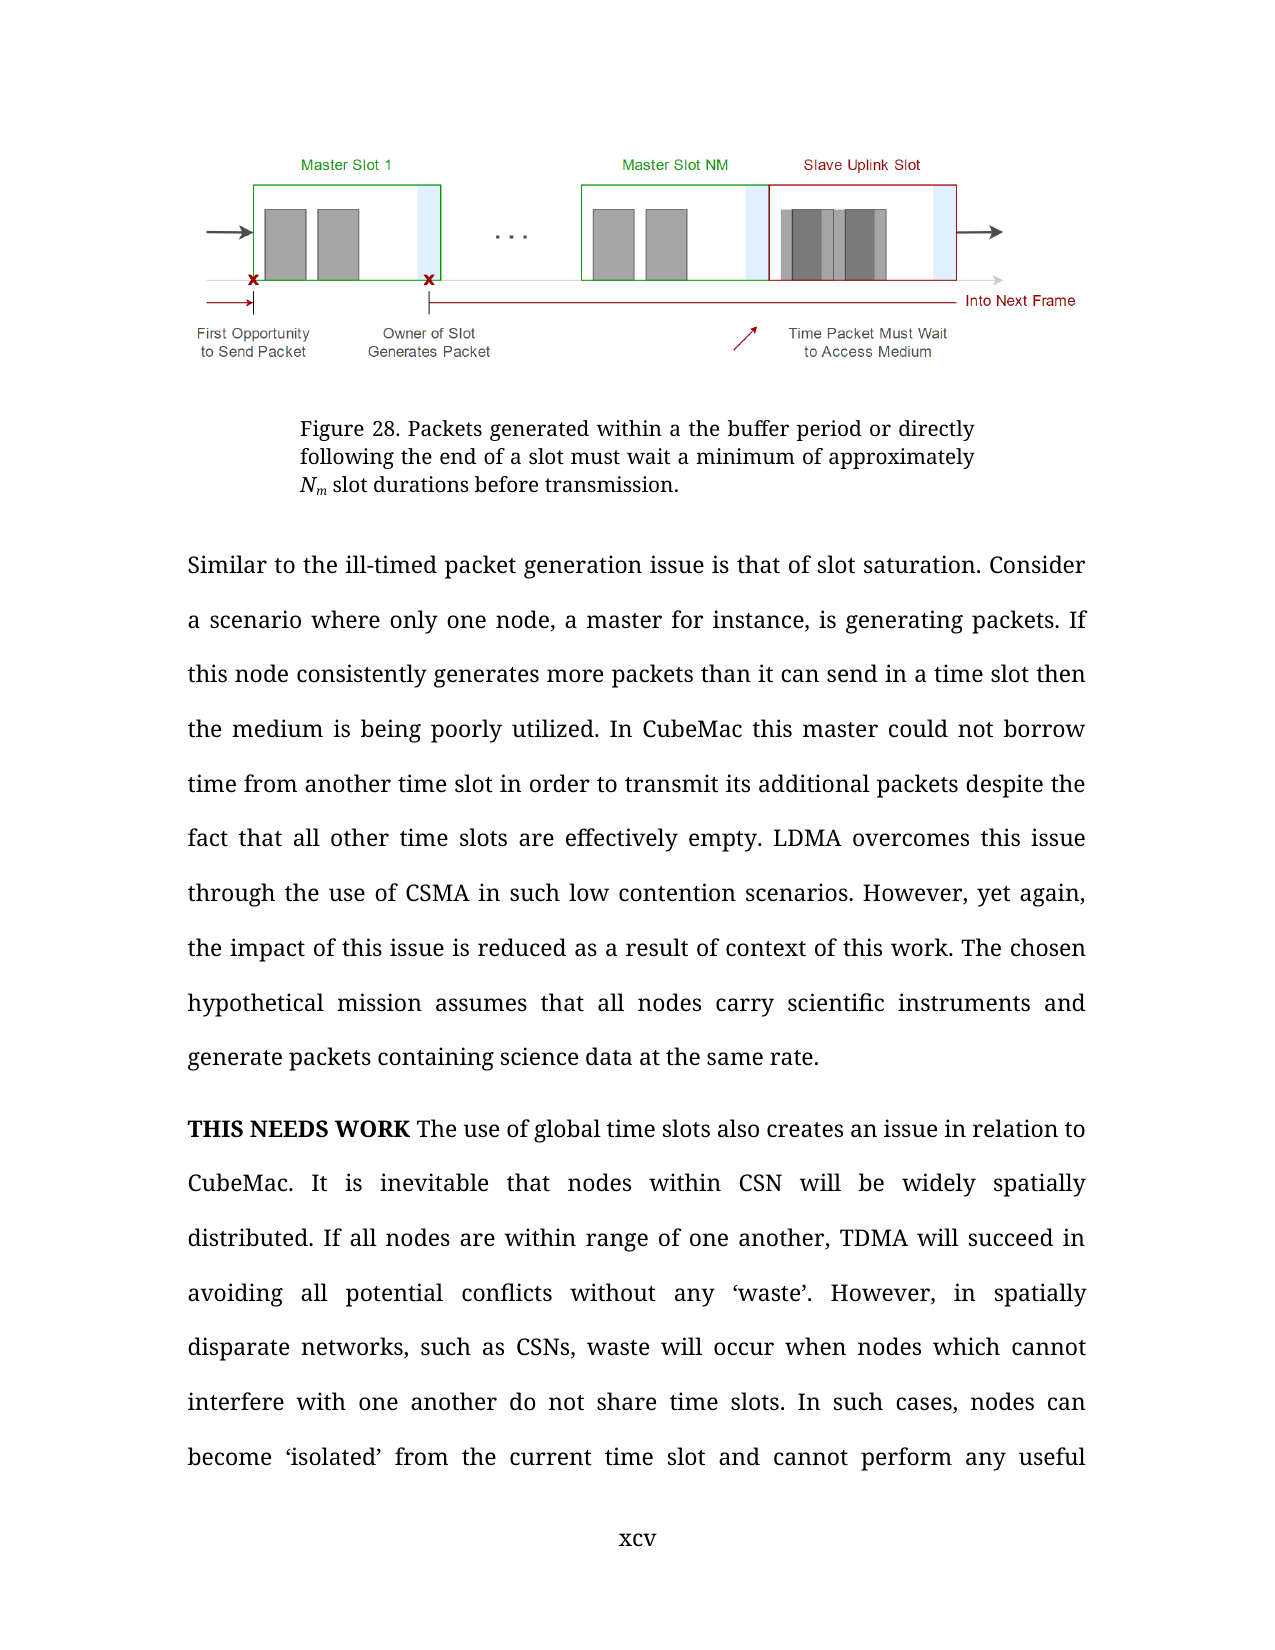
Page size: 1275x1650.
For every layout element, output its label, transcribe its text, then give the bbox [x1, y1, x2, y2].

text Figure 28. Packets generated within a the buffer period or directly following the end of a slot must wait a minimum of approximately Nm slot durations before transmission. [300, 414, 975, 499]
text Similar to the ill-timed packet generation issue is that of slot saturation. Consider a scenario where only one node, a master for instance, is generating packets. If this node consistently generates more packets than it can send in a time slot then the medium is being poorly utilized. In CubeMac this master could not borrow time from another time slot in order to transmit its additional packets despite the fact that all other time slots are effectively empty. LDMA overcomes this issue through the use of CSMA in such low contention scenarios. However, yet again, the impact of this issue is reduced as a result of context of this work. The chosen hypothetical mission assumes that all nodes carry scientific instruments and generate packets containing science data at the same rate. [187, 549, 1087, 1072]
picture [188, 149, 1087, 374]
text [187, 1112, 1087, 1472]
